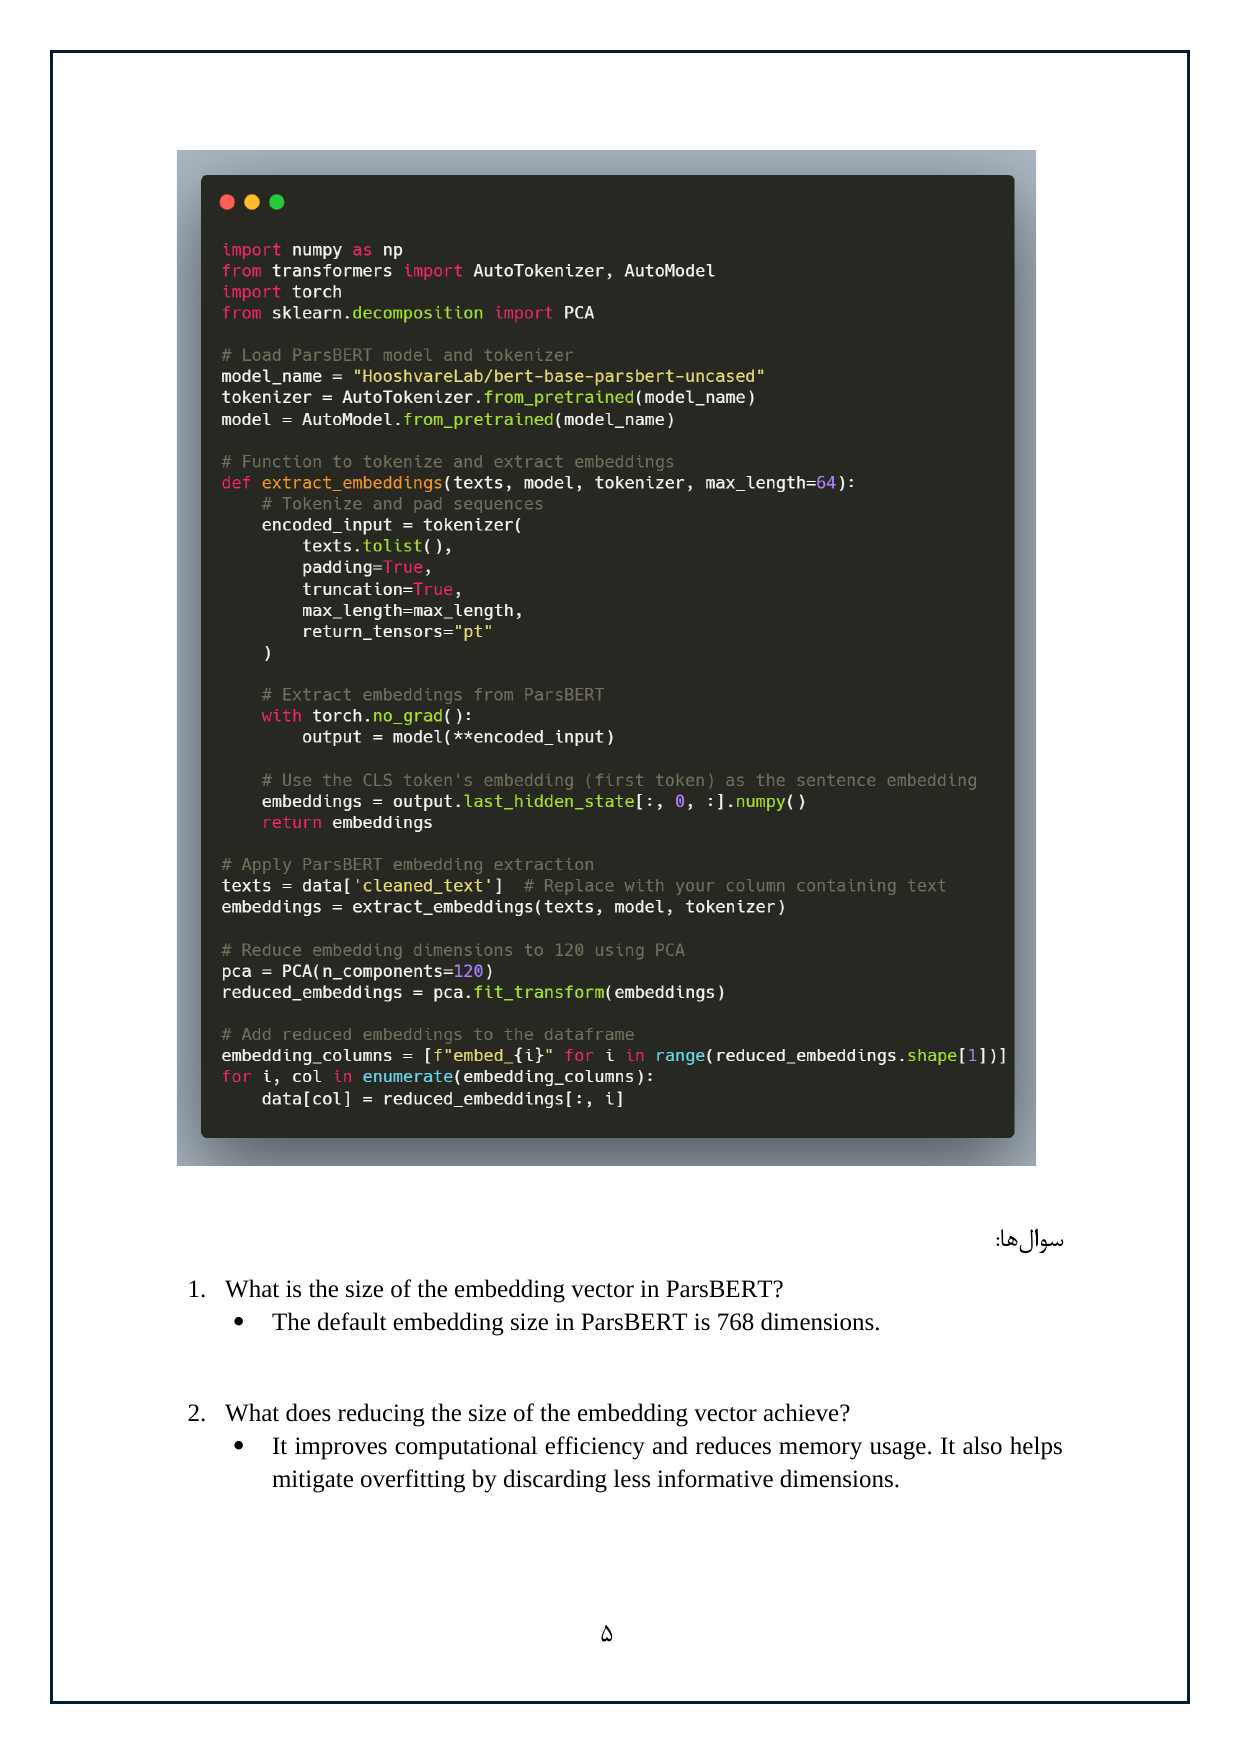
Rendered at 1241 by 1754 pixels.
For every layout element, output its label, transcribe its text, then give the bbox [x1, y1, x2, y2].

list It improves computational efficiency and reduces memory usage. It also helps mitigate overfitting by discarding less informative dimensions. [234, 1431, 1063, 1492]
list The default embedding size in ParsBERT is 768 dimensions. [234, 1307, 1063, 1335]
picture [176, 150, 1037, 1166]
list What is the size of the embedding vector in ParsBERT? [187, 1274, 1063, 1302]
text سوال‌ها: [150, 1228, 1063, 1257]
list What does reducing the size of the embedding vector achieve? [187, 1398, 1063, 1426]
